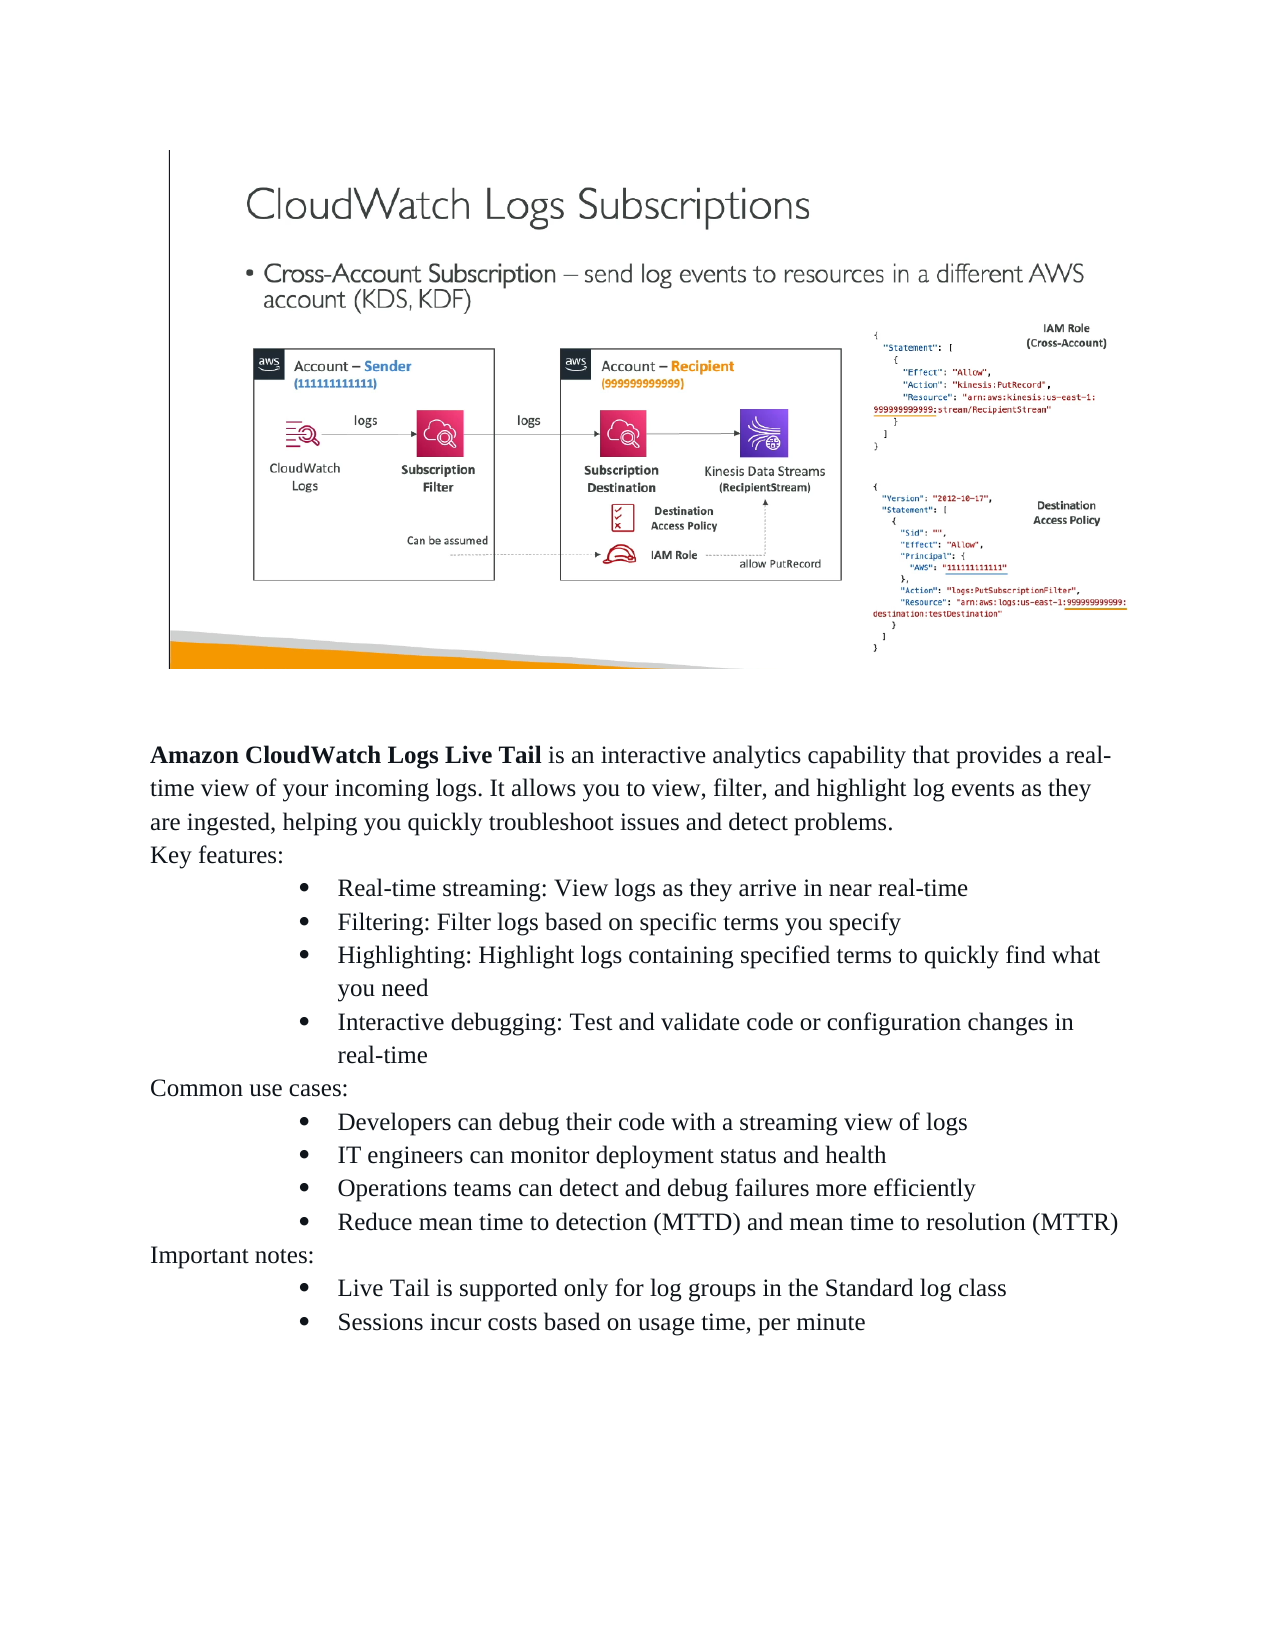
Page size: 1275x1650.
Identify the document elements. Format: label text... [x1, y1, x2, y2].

text Common use cases: [150, 1073, 1125, 1102]
list Sessions incur costs based on usage time, per minute [300, 1307, 1125, 1335]
text Key features: [150, 840, 1125, 869]
list Reduce mean time to detection (MTTD) and mean time to resolution (MTTR) [300, 1207, 1125, 1235]
list Developers can debug their code with a streaming view of logs [300, 1107, 1125, 1135]
list Filtering: Filter logs based on specific terms you specify [300, 907, 1125, 935]
list Real-time streaming: View logs as they arrive in near real-time [300, 873, 1125, 902]
list Highlighting: Highlight logs containing specified terms to quickly find what you need [300, 940, 1125, 1002]
text Amazon CloudWatch Logs Live Tail is an interactive analytics capability that provides a real-time view of your incoming logs. It allows you to view, filter, and highlight log events as they are ingested, helping you quickly troubleshoot issues and detect problems. [150, 740, 1125, 835]
list Live Tail is supported only for log groups in the Standard log class [300, 1273, 1125, 1302]
text Important notes: [150, 1240, 1125, 1269]
list Operations teams can detect and debug failures more efficiently [300, 1173, 1125, 1202]
list IT engineers can monitor deployment status and health [300, 1140, 1125, 1169]
list Interactive debugging: Test and validate code or configuration changes in real-time [300, 1007, 1125, 1069]
